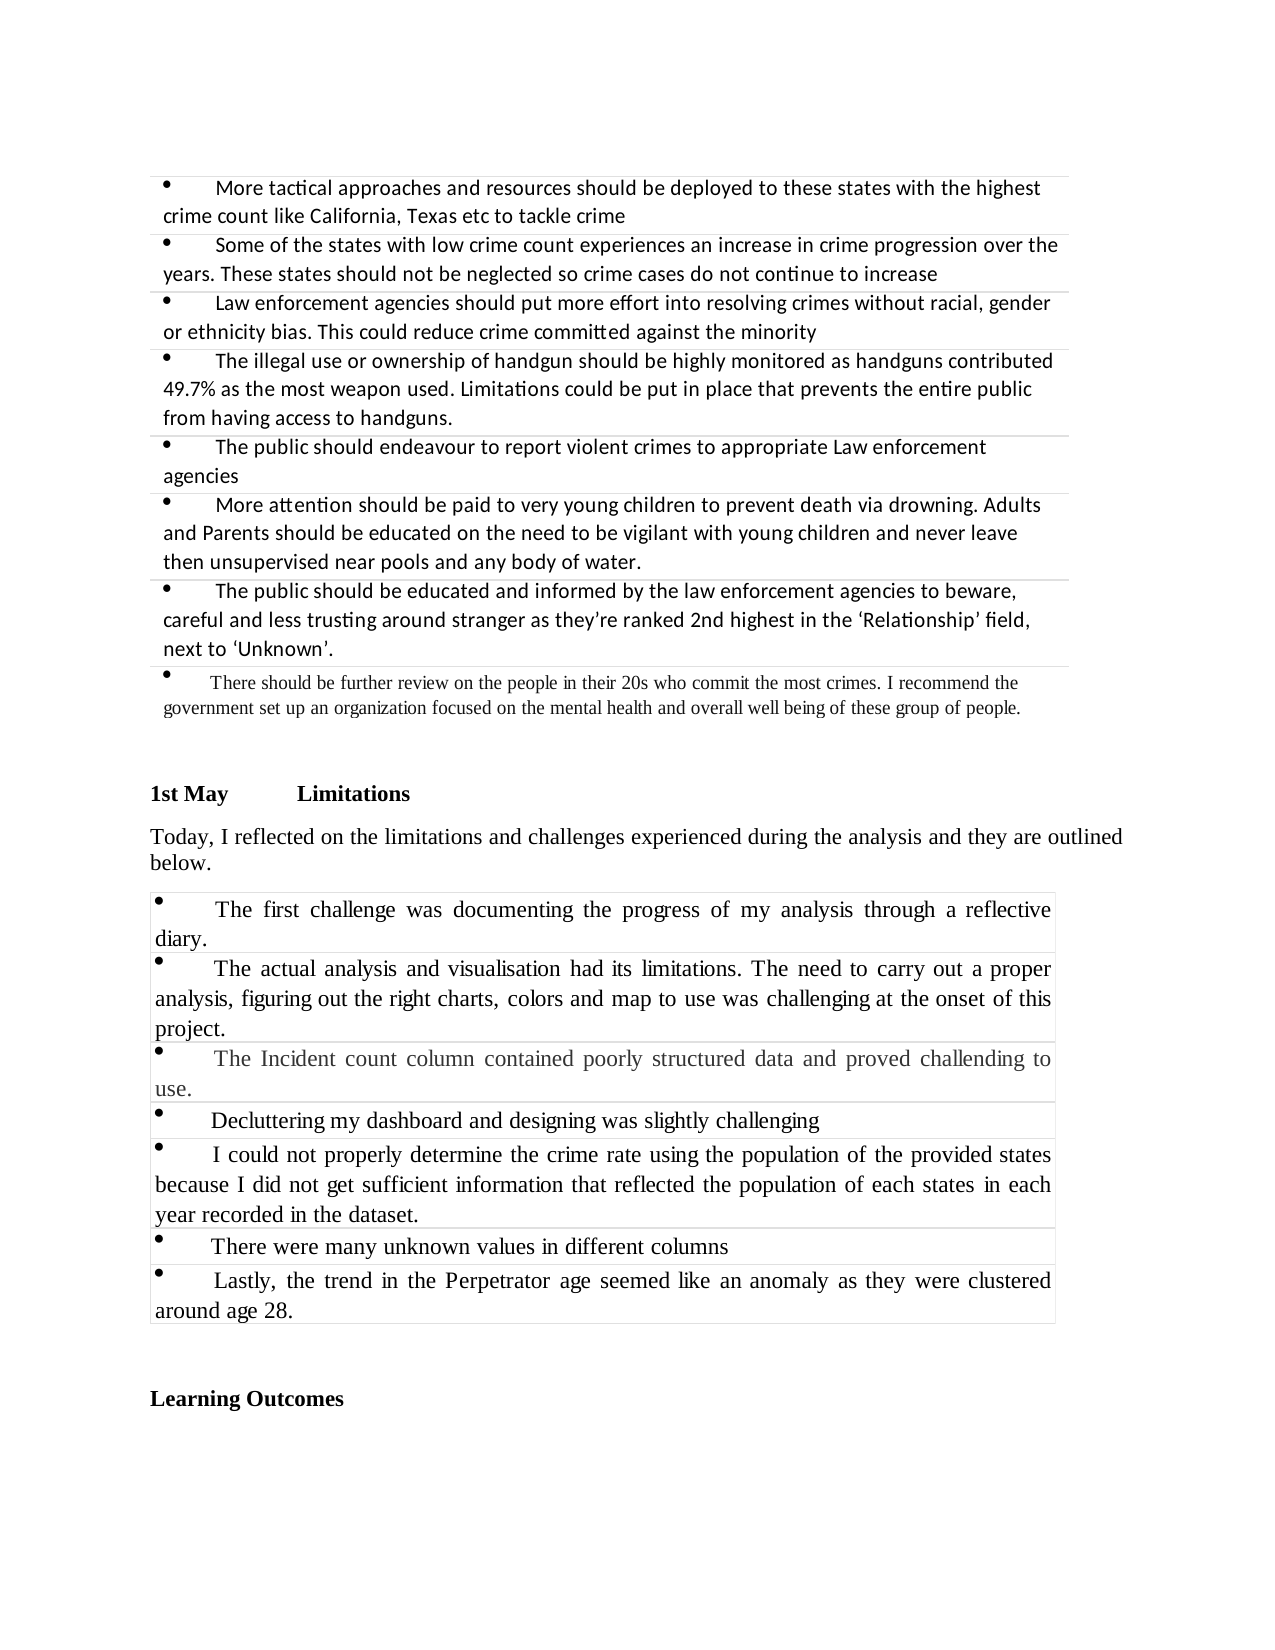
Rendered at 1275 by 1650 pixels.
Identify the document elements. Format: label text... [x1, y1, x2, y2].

text 1st May Limitations [150, 780, 1125, 806]
text Today, I reflected on the limitations and challenges experienced during the analysis and they are outlined below. [150, 823, 1125, 876]
text Learning Outcomes [150, 1384, 1125, 1411]
